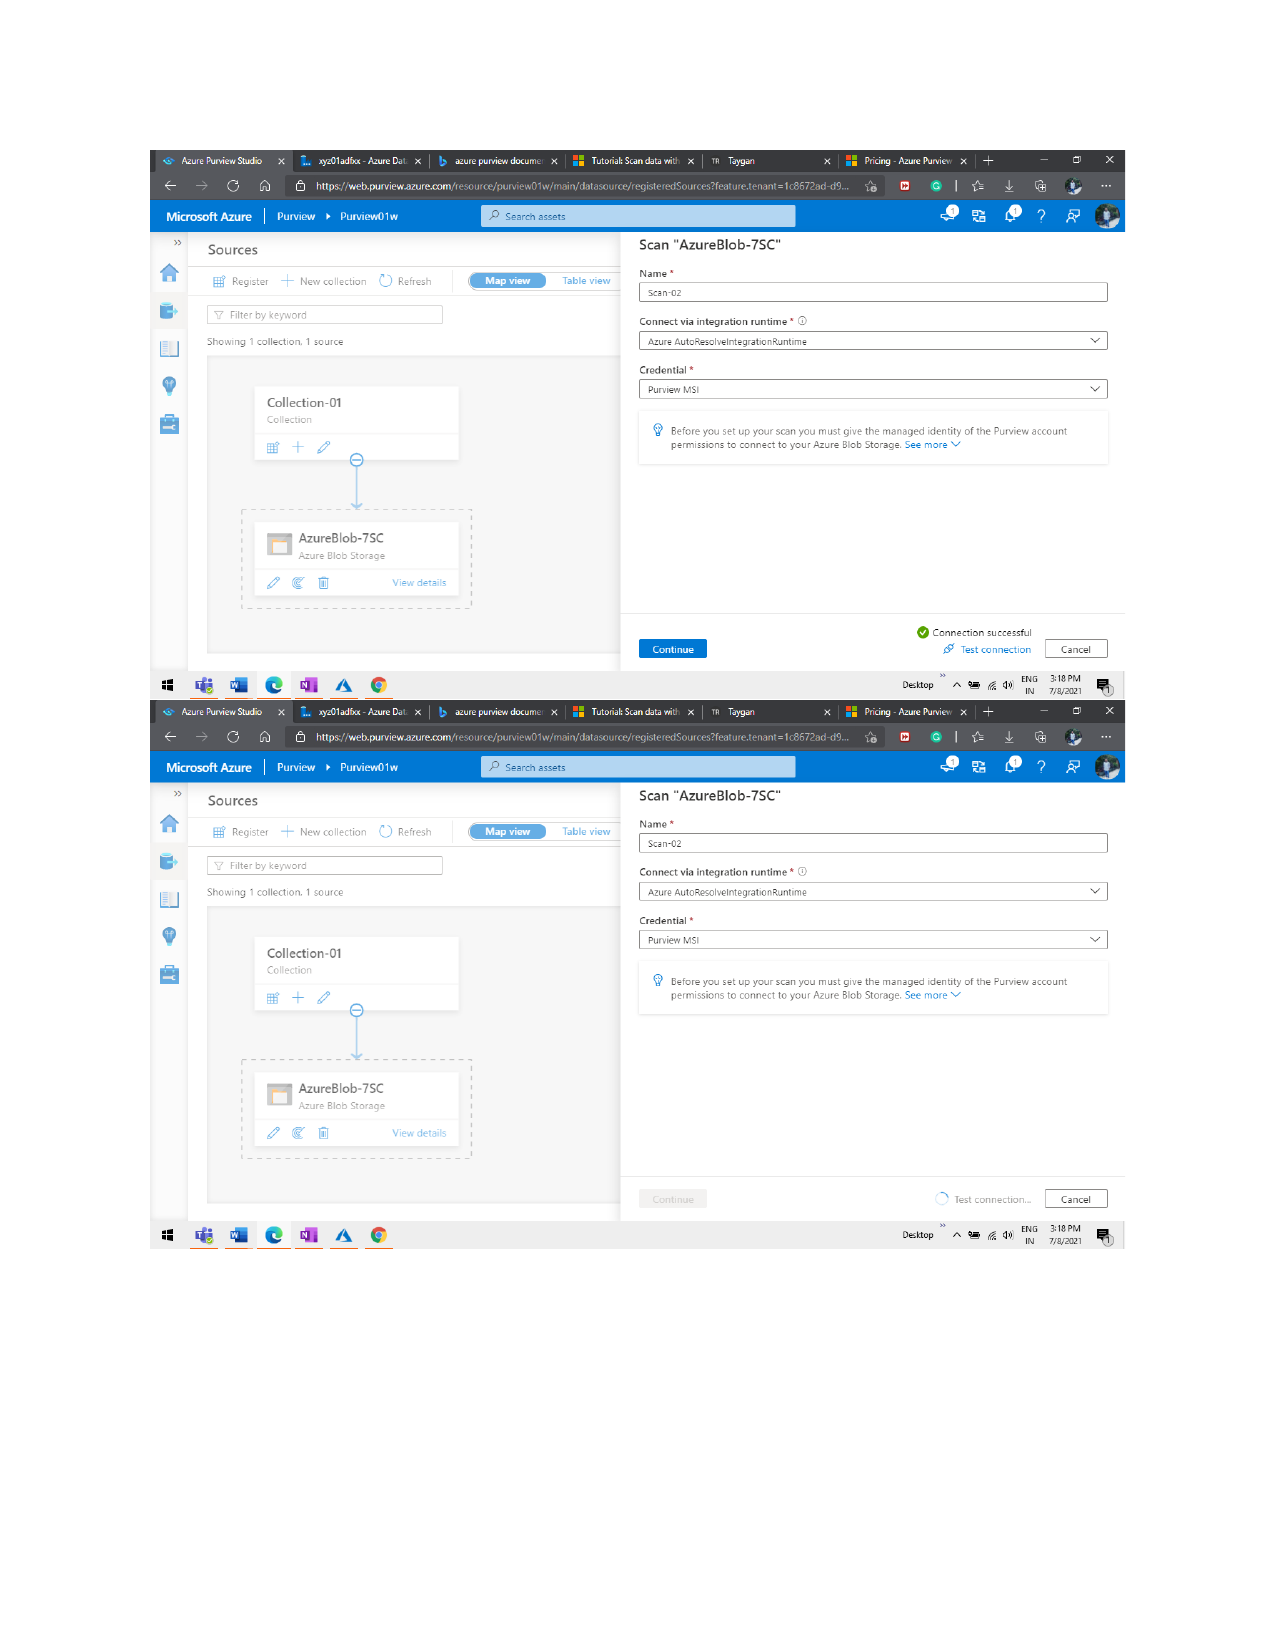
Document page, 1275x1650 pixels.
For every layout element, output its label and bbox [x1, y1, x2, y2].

picture [150, 150, 1125, 699]
picture [150, 700, 1125, 1249]
